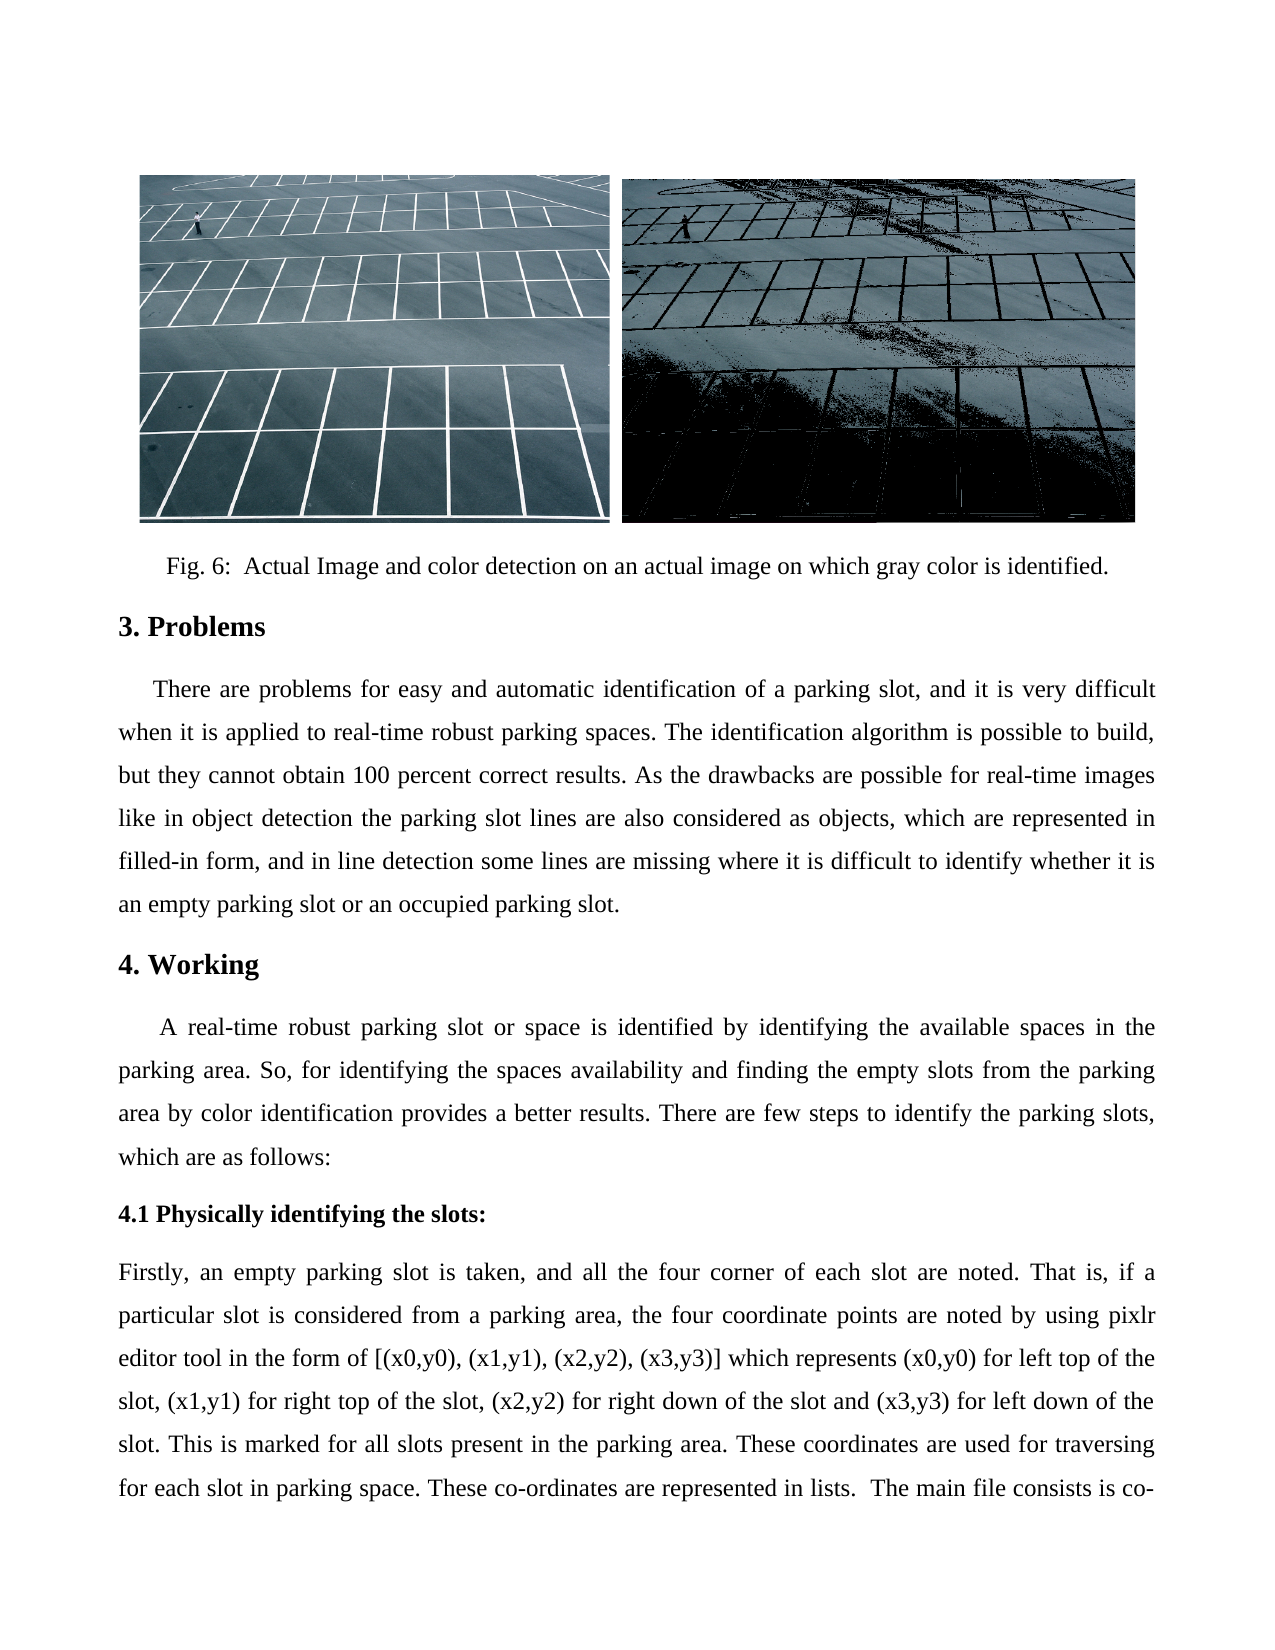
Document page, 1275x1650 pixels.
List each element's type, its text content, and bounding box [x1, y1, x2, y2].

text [118, 1257, 1157, 1501]
text Fig. 6: Actual Image and color detection on an actual image on which gray color is identified. [118, 551, 1157, 580]
text 4. Working [118, 947, 1157, 981]
text 4.1 Physically identifying the slots: [118, 1199, 1157, 1228]
text 3. Problems [118, 609, 1157, 643]
text A real-time robust parking slot or space is identified by identifying the available spaces in the parking area. So, for identifying the spaces availability and finding the empty slots from the parking area by color identification provides a better results. There are few steps to identify the parking slots, which are as follows: [118, 1012, 1157, 1170]
text There are problems for easy and automatic identification of a parking slot, and it is very difficult when it is applied to real-time robust parking spaces. The identification algorithm is possible to build, but they cannot obtain 100 percent correct results. As the drawbacks are possible for real-time images like in object detection the parking slot lines are also considered as objects, which are represented in filled-in form, and in line detection some lines are missing where it is difficult to identify whether it is an empty parking slot or an occupied parking slot. [118, 674, 1157, 918]
picture [622, 179, 1136, 523]
picture [139, 175, 610, 523]
